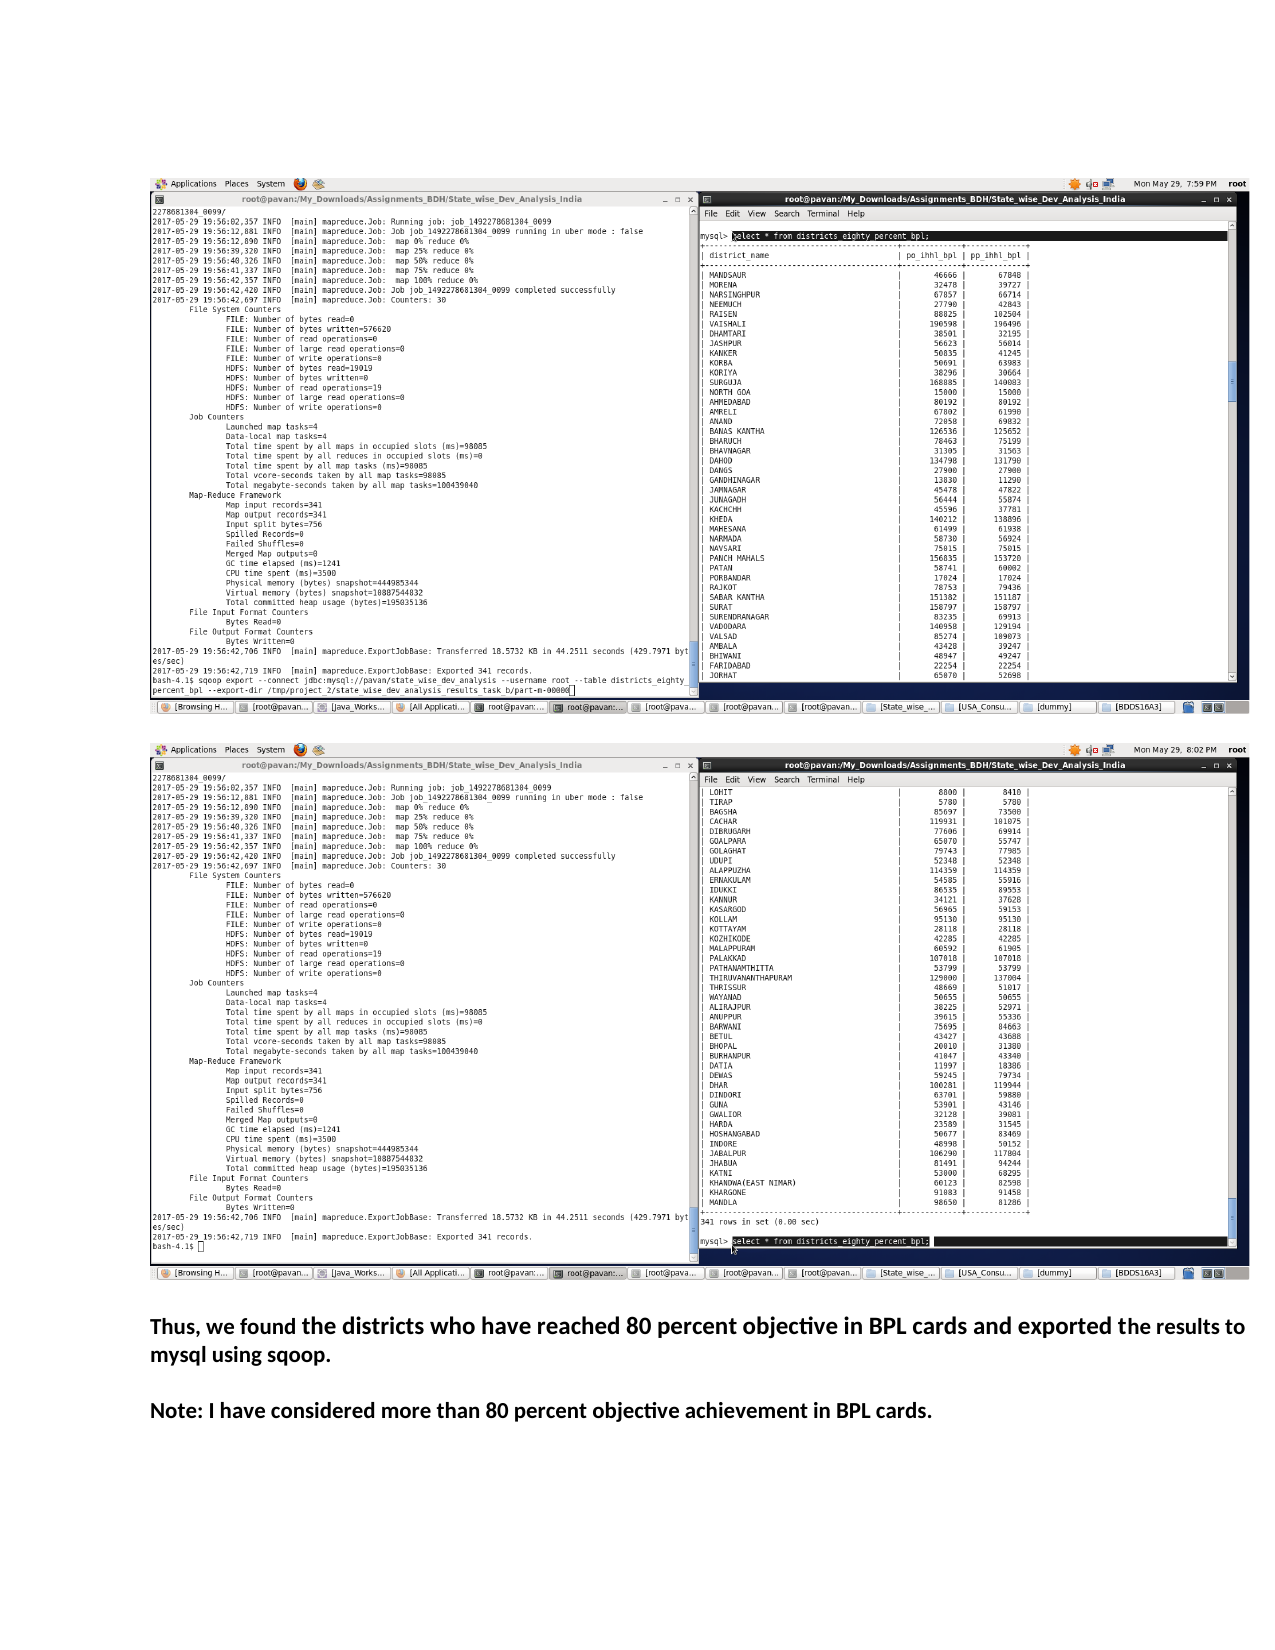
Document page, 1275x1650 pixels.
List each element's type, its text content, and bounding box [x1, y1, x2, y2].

picture [150, 743, 1250, 1280]
text Note: I have considered more than 80 percent objective achievement in BPL cards. [150, 1396, 1249, 1424]
picture [150, 178, 1250, 714]
text Thus, we found the districts who have reached 80 percent objective in BPL cards and exported the results to mysql using sqoop. [150, 1310, 1249, 1368]
